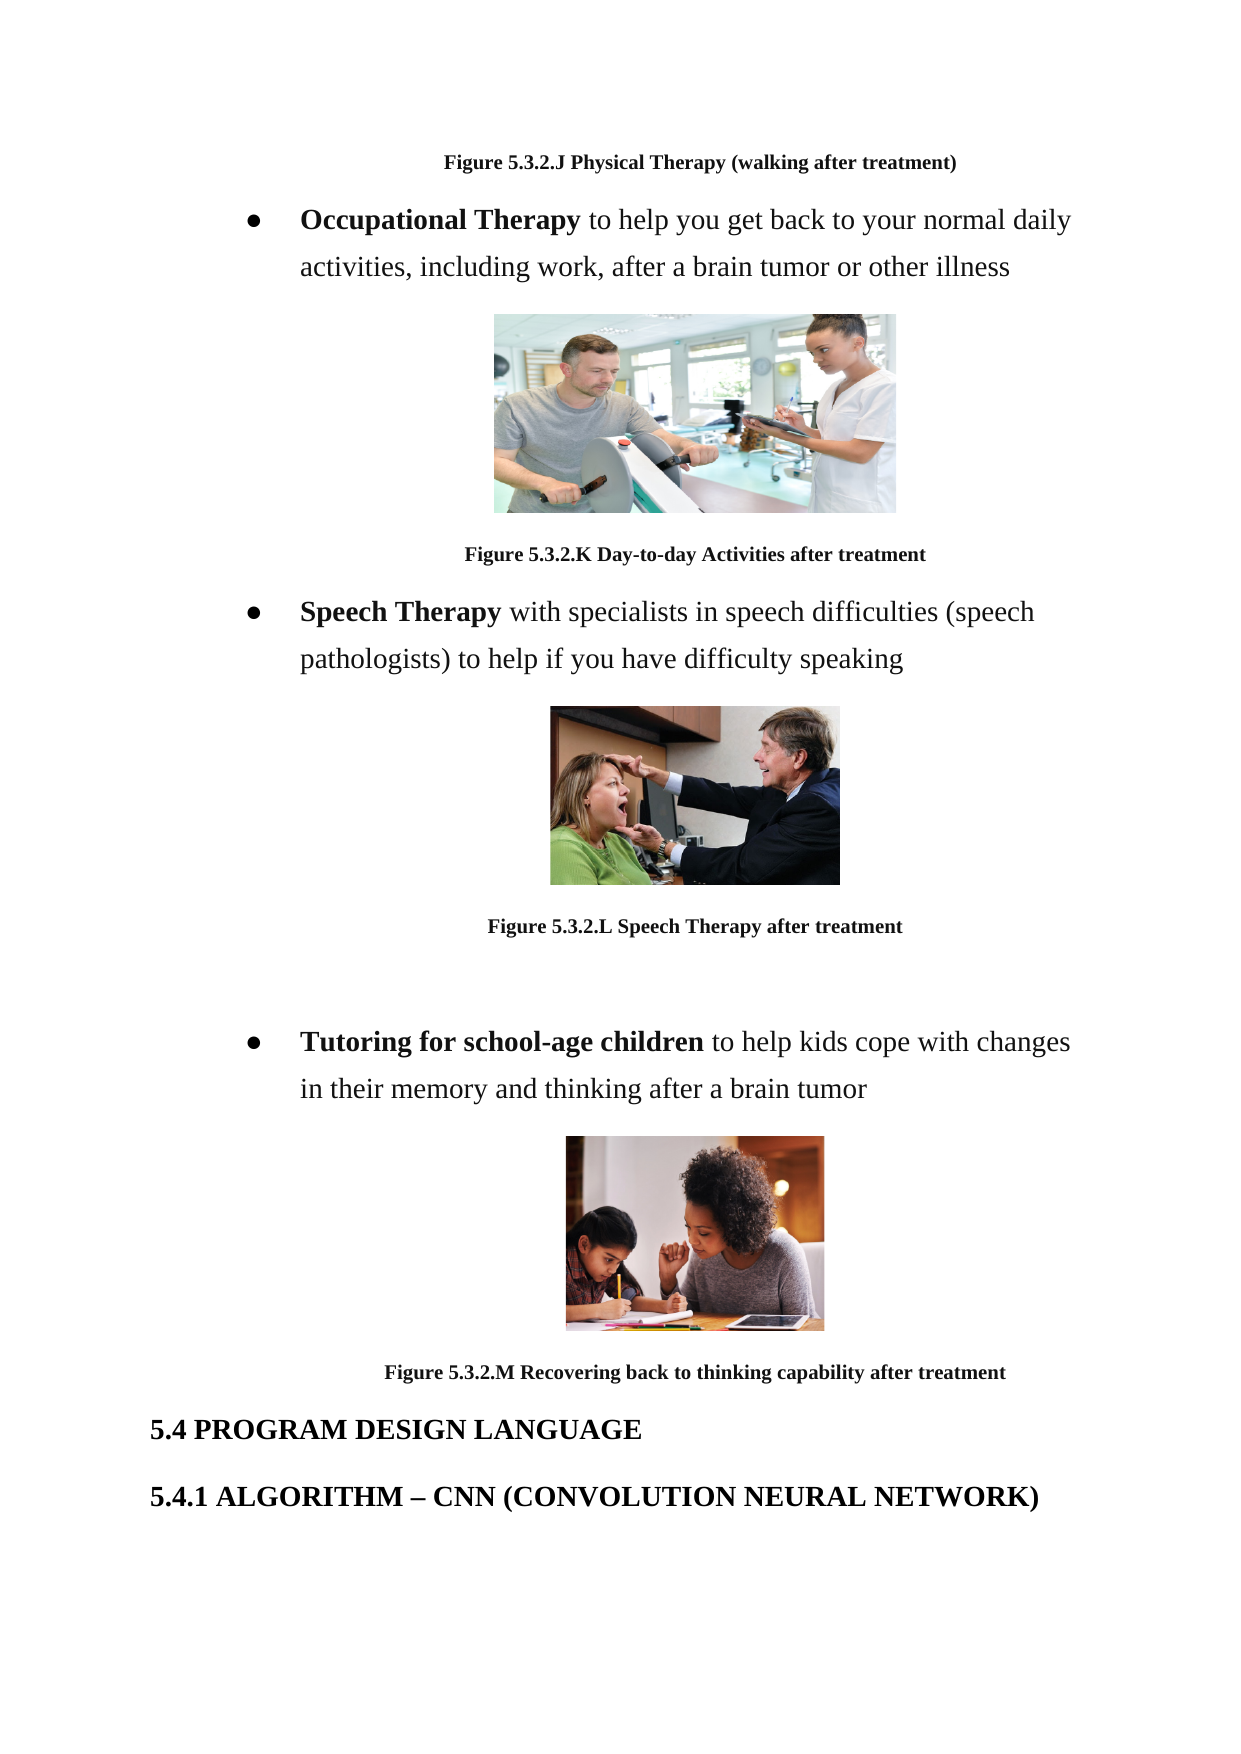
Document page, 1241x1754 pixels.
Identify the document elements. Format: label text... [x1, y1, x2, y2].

text Figure 5.3.2.L Speech Therapy after treatment [300, 914, 1090, 938]
text Figure 5.3.2.K Day-to-day Activities after treatment [300, 542, 1090, 566]
text Figure 5.3.2.J Physical Therapy (walking after treatment) [300, 150, 1090, 174]
list Tutoring for school-age children to help kids cope with changes in their memory and thinking after a brain tumor [262, 1024, 1090, 1104]
text 5.4.1 ALGORITHM – CNN (CONVOLUTION NEURAL NETWORK) [150, 1479, 1090, 1513]
list Occupational Therapy to help you get back to your normal daily activities, including work, after a brain tumor or other illness [262, 202, 1090, 282]
text 5.4 PROGRAM DESIGN LANGUAGE [150, 1412, 1090, 1446]
picture [494, 314, 897, 513]
list Speech Therapy with specialists in speech difficulties (speech pathologists) to help if you have difficulty speaking [262, 594, 1090, 674]
text Figure 5.3.2.M Recovering back to thinking capability after treatment [300, 1360, 1090, 1384]
picture [550, 706, 840, 885]
picture [565, 1136, 825, 1331]
